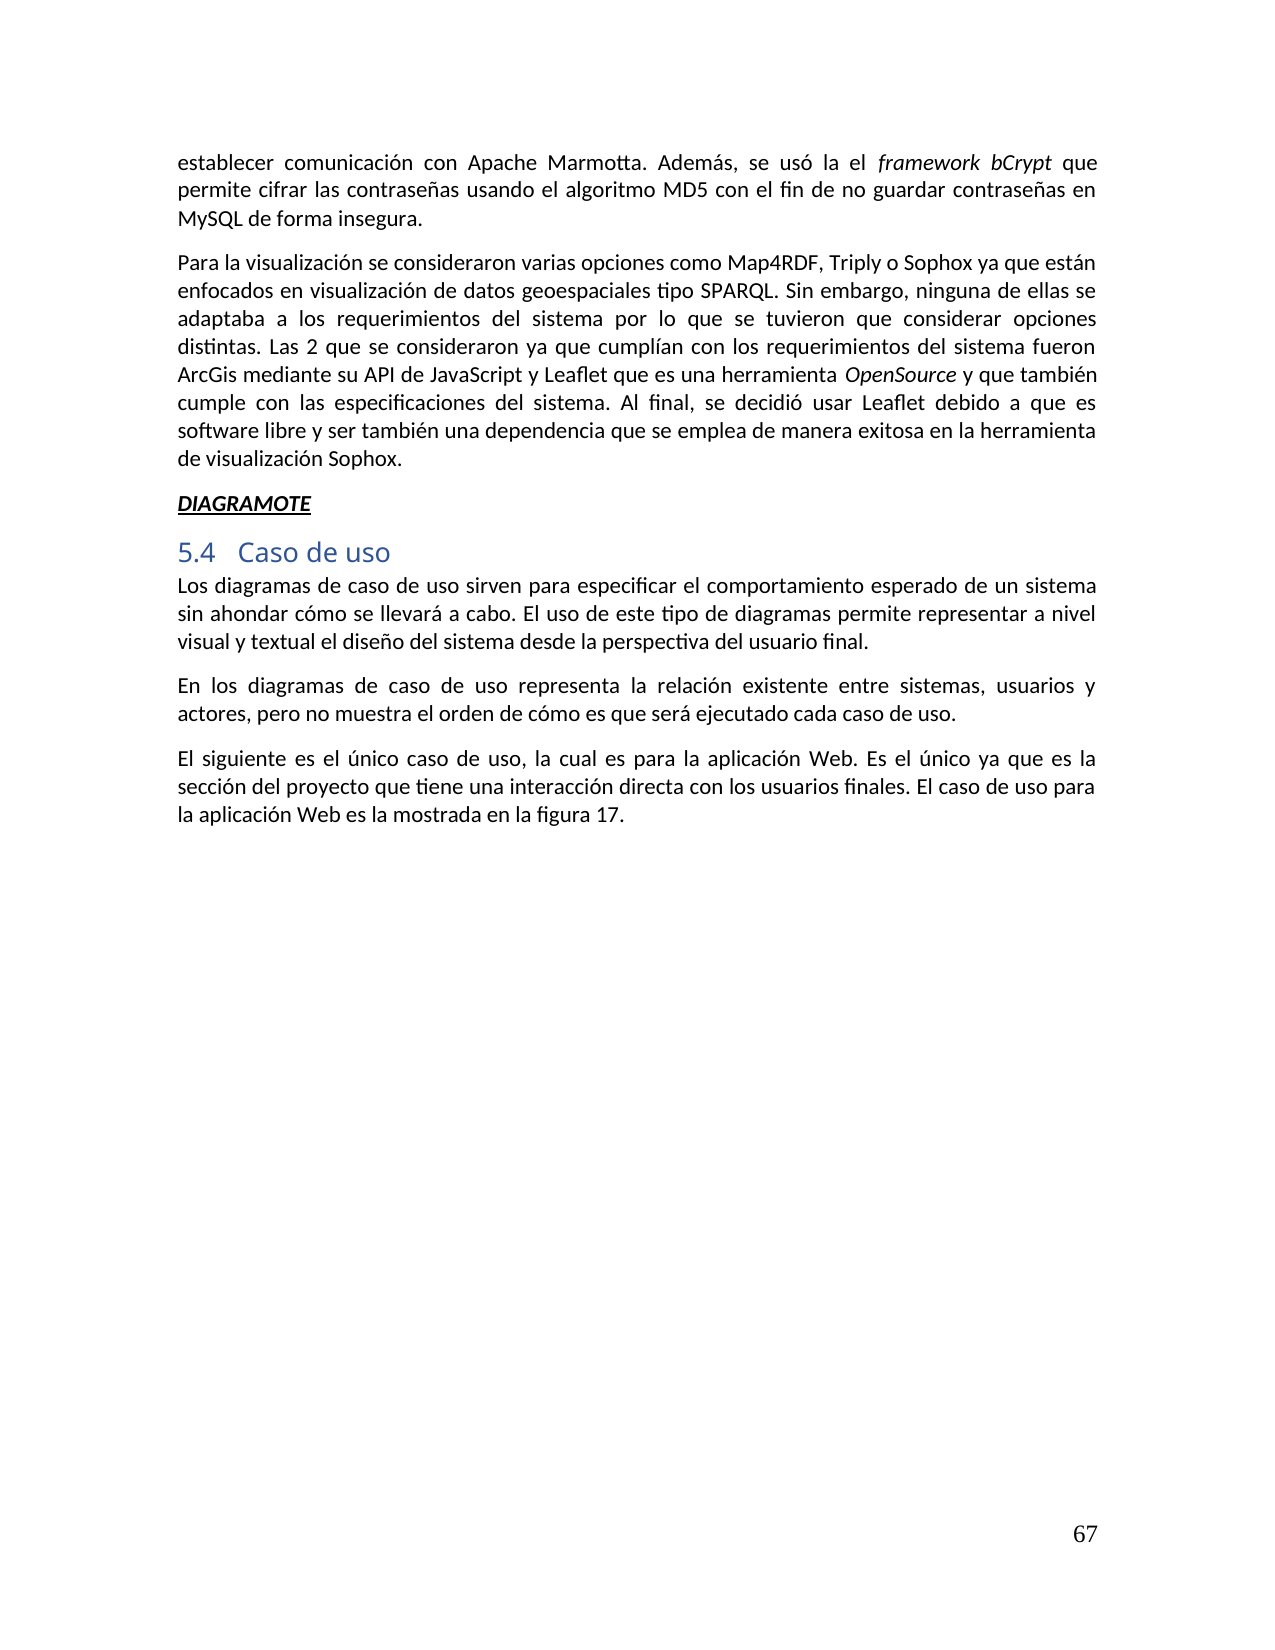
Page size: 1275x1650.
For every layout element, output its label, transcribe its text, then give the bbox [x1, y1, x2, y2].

text El siguiente es el único caso de uso, la cual es para la aplicación Web. Es el único ya que es la sección del proyecto que tiene una interacción directa con los usuarios finales. El caso de uso para la aplicación Web es la mostrada en la figura 17. [177, 744, 1098, 828]
text Los diagramas de caso de uso sirven para especificar el comportamiento esperado de un sistema sin ahondar cómo se llevará a cabo. El uso de este tipo de diagramas permite representar a nivel visual y textual el diseño del sistema desde la perspectiva del usuario final. [177, 571, 1098, 655]
text Para la visualización se consideraron varias opciones como Map4RDF, Triply o Sophox ya que están enfocados en visualización de datos geoespaciales tipo SPARQL. Sin embargo, ninguna de ellas se adaptaba a los requerimientos del sistema por lo que se tuvieron que considerar opciones distintas. Las 2 que se consideraron ya que cumplían con los requerimientos del sistema fueron ArcGis mediante su API de JavaScript y Leaflet que es una herramienta OpenSource y que también cumple con las especificaciones del sistema. Al final, se decidió usar Leaflet debido a que es software libre y ser también una dependencia que se emplea de manera exitosa en la herramienta de visualización Sophox. [177, 248, 1098, 472]
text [177, 148, 1098, 232]
subtitle Caso de uso [177, 534, 1098, 571]
text DIAGRAMOTE [177, 489, 1098, 517]
text En los diagramas de caso de uso representa la relación existente entre sistemas, usuarios y actores, pero no muestra el orden de cómo es que será ejecutado cada caso de uso. [177, 671, 1098, 727]
